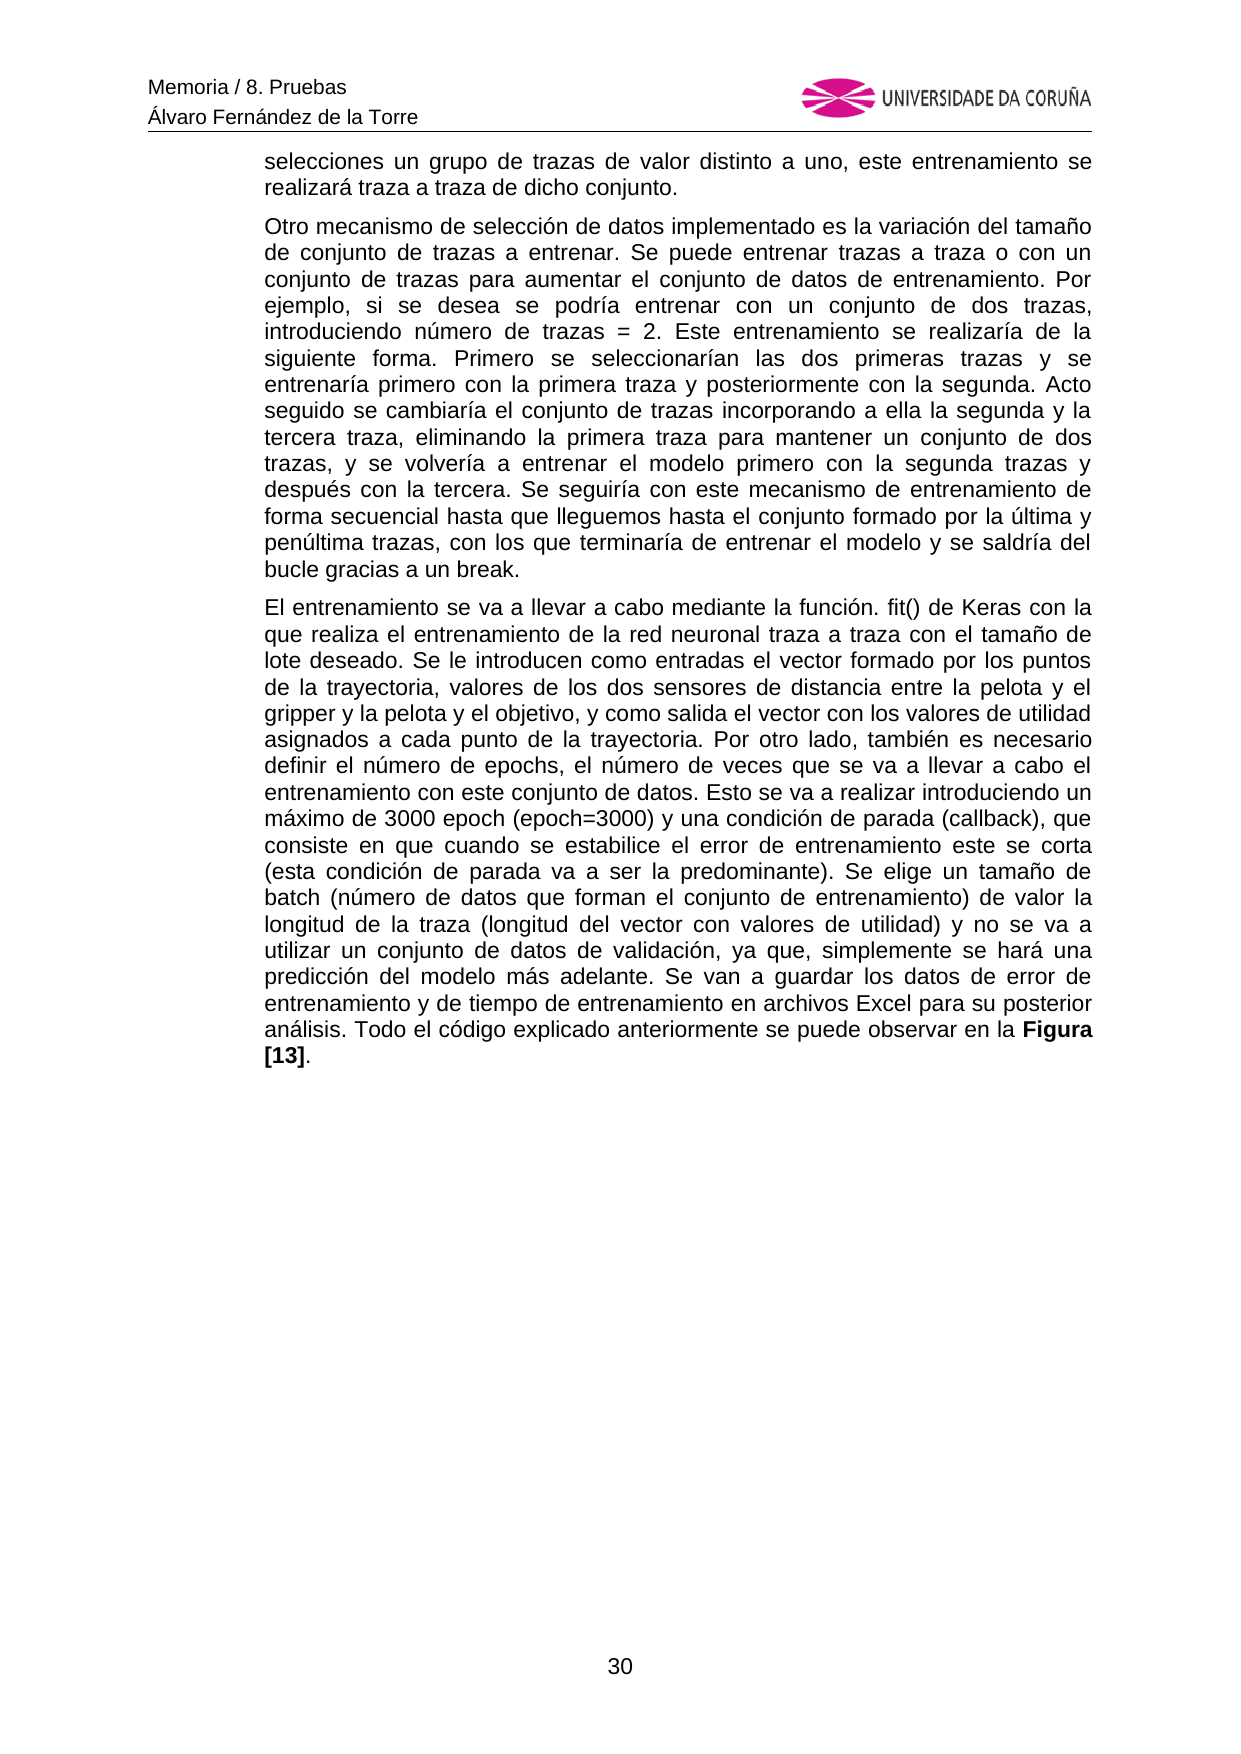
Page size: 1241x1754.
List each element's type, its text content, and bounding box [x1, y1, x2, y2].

list Otro mecanismo de selección de datos implementado es la variación del tamaño de conjunto de trazas a entrenar. Se puede entrenar trazas a traza o con un conjunto de trazas para aumentar el conjunto de datos de entrenamiento. Por ejemplo, si se desea se podría entrenar con un conjunto de dos trazas, introduciendo número de trazas = 2. Este entrenamiento se realizaría de la siguiente forma. Primero se seleccionarían las dos primeras trazas y se entrenaría primero con la primera traza y posteriormente con la segunda. Acto seguido se cambiaría el conjunto de trazas incorporando a ella la segunda y la tercera traza, eliminando la primera traza para mantener un conjunto de dos trazas, y se volvería a entrenar el modelo primero con la segunda trazas y después con la tercera. Se seguiría con este mecanismo de entrenamiento de forma secuencial hasta que lleguemos hasta el conjunto formado por la última y penúltima trazas, con los que terminaría de entrenar el modelo y se saldría del bucle gracias a un break. [264, 213, 1092, 582]
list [227, 148, 1092, 200]
picture [800, 77, 1092, 120]
list El entrenamiento se va a llevar a cabo mediante la función. fit() de Keras con la que realiza el entrenamiento de la red neuronal traza a traza con el tamaño de lote deseado. Se le introducen como entradas el vector formado por los puntos de la trayectoria, valores de los dos sensores de distancia entre la pelota y el gripper y la pelota y el objetivo, y como salida el vector con los valores de utilidad asignados a cada punto de la trayectoria. Por otro lado, también es necesario definir el número de epochs, el número de veces que se va a llevar a cabo el entrenamiento con este conjunto de datos. Esto se va a realizar introduciendo un máximo de 3000 epoch (epoch=3000) y una condición de parada (callback), que consiste en que cuando se estabilice el error de entrenamiento este se corta (esta condición de parada va a ser la predominante). Se elige un tamaño de batch (número de datos que forman el conjunto de entrenamiento) de valor la longitud de la traza (longitud del vector con valores de utilidad) y no se va a utilizar un conjunto de datos de validación, ya que, simplemente se hará una predicción del modelo más adelante. Se van a guardar los datos de error de entrenamiento y de tiempo de entrenamiento en archivos Excel para su posterior análisis. Todo el código explicado anteriormente se puede observar en la Figura [13]. [264, 594, 1092, 1069]
